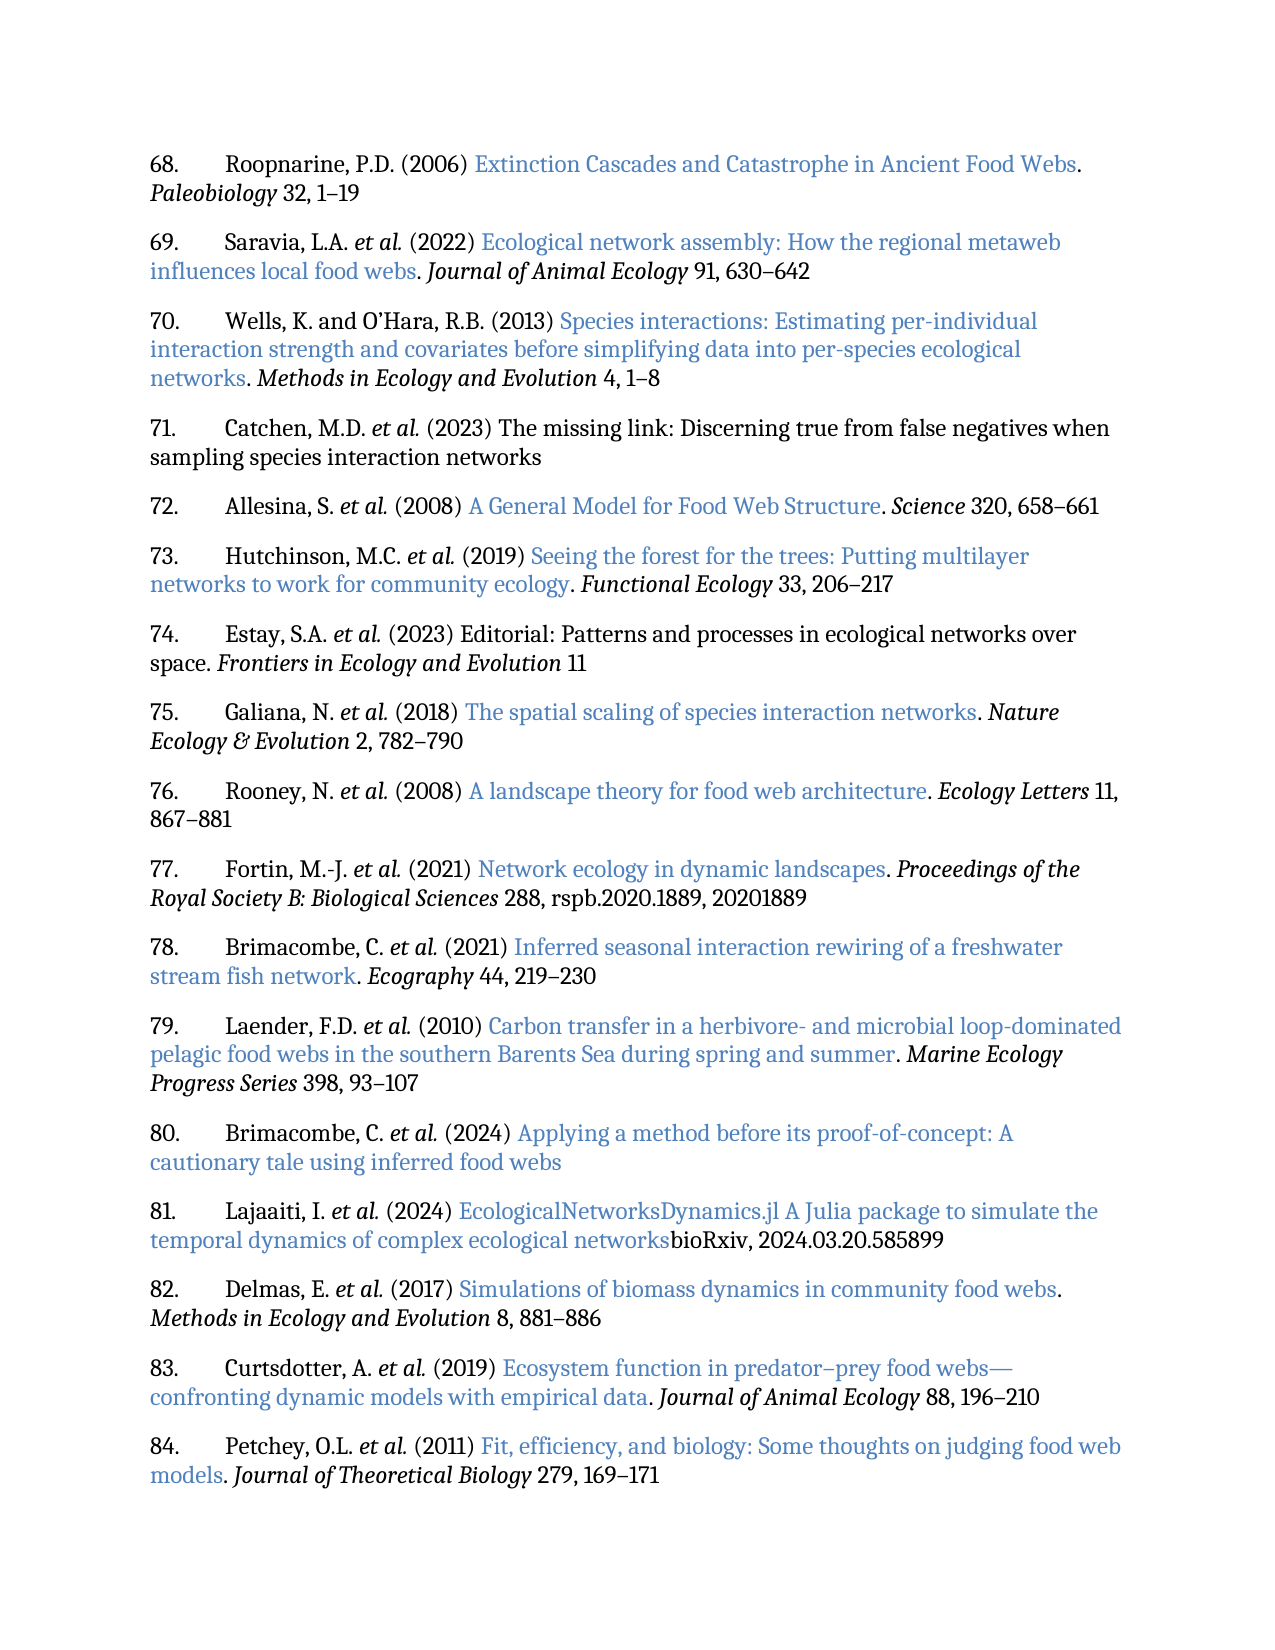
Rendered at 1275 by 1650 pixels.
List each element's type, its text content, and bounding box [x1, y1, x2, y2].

text 78. Brimacombe, C. et al. (2021) Inferred seasonal interaction rewiring of a freshwater stream fish network. Ecography 44, 219–230 [150, 933, 1125, 991]
text 71. Catchen, M.D. et al. (2023) The missing link: Discerning true from false negatives when sampling species interaction networks [150, 414, 1125, 471]
text 68. Roopnarine, P.D. (2006) Extinction Cascades and Catastrophe in Ancient Food Webs. Paleobiology 32, 1–19 [150, 150, 1125, 207]
text 84. Petchey, O.L. et al. (2011) Fit, efficiency, and biology: Some thoughts on judging food web models. Journal of Theoretical Biology 279, 169–171 [150, 1432, 1125, 1489]
text 74. Estay, S.A. et al. (2023) Editorial: Patterns and processes in ecological networks over space. Frontiers in Ecology and Evolution 11 [150, 620, 1125, 677]
text 79. Laender, F.D. et al. (2010) Carbon transfer in a herbivore- and microbial loop-dominated pelagic food webs in the southern Barents Sea during spring and summer. Marine Ecology Progress Series 398, 93–107 [150, 1012, 1125, 1098]
text 76. Rooney, N. et al. (2008) A landscape theory for food web architecture. Ecology Letters 11, 867–881 [150, 777, 1125, 834]
text 82. Delmas, E. et al. (2017) Simulations of biomass dynamics in community food webs. Methods in Ecology and Evolution 8, 881–886 [150, 1275, 1125, 1333]
text 75. Galiana, N. et al. (2018) The spatial scaling of species interaction networks. Nature Ecology & Evolution 2, 782–790 [150, 698, 1125, 756]
text 73. Hutchinson, M.C. et al. (2019) Seeing the forest for the trees: Putting multilayer networks to work for community ecology. Functional Ecology 33, 206–217 [150, 542, 1125, 599]
text 81. Lajaaiti, I. et al. (2024) EcologicalNetworksDynamics.jl A Julia package to simulate the temporal dynamics of complex ecological networksbioRxiv, 2024.03.20.585899 [150, 1197, 1125, 1254]
text 80. Brimacombe, C. et al. (2024) Applying a method before its proof-of-concept: A cautionary tale using inferred food webs [150, 1119, 1125, 1176]
text 70. Wells, K. and O’Hara, R.B. (2013) Species interactions: Estimating per-individual interaction strength and covariates before simplifying data into per-species ecological networks. Methods in Ecology and Evolution 4, 1–8 [150, 307, 1125, 393]
text 69. Saravia, L.A. et al. (2022) Ecological network assembly: How the regional metaweb influences local food webs. Journal of Animal Ecology 91, 630–642 [150, 228, 1125, 286]
text 72. Allesina, S. et al. (2008) A General Model for Food Web Structure. Science 320, 658–661 [150, 492, 1125, 521]
text 77. Fortin, M.-J. et al. (2021) Network ecology in dynamic landscapes. Proceedings of the Royal Society B: Biological Sciences 288, rspb.2020.1889, 20201889 [150, 855, 1125, 912]
text 83. Curtsdotter, A. et al. (2019) Ecosystem function in predator–prey food webs—confronting dynamic models with empirical data. Journal of Animal Ecology 88, 196–210 [150, 1354, 1125, 1411]
